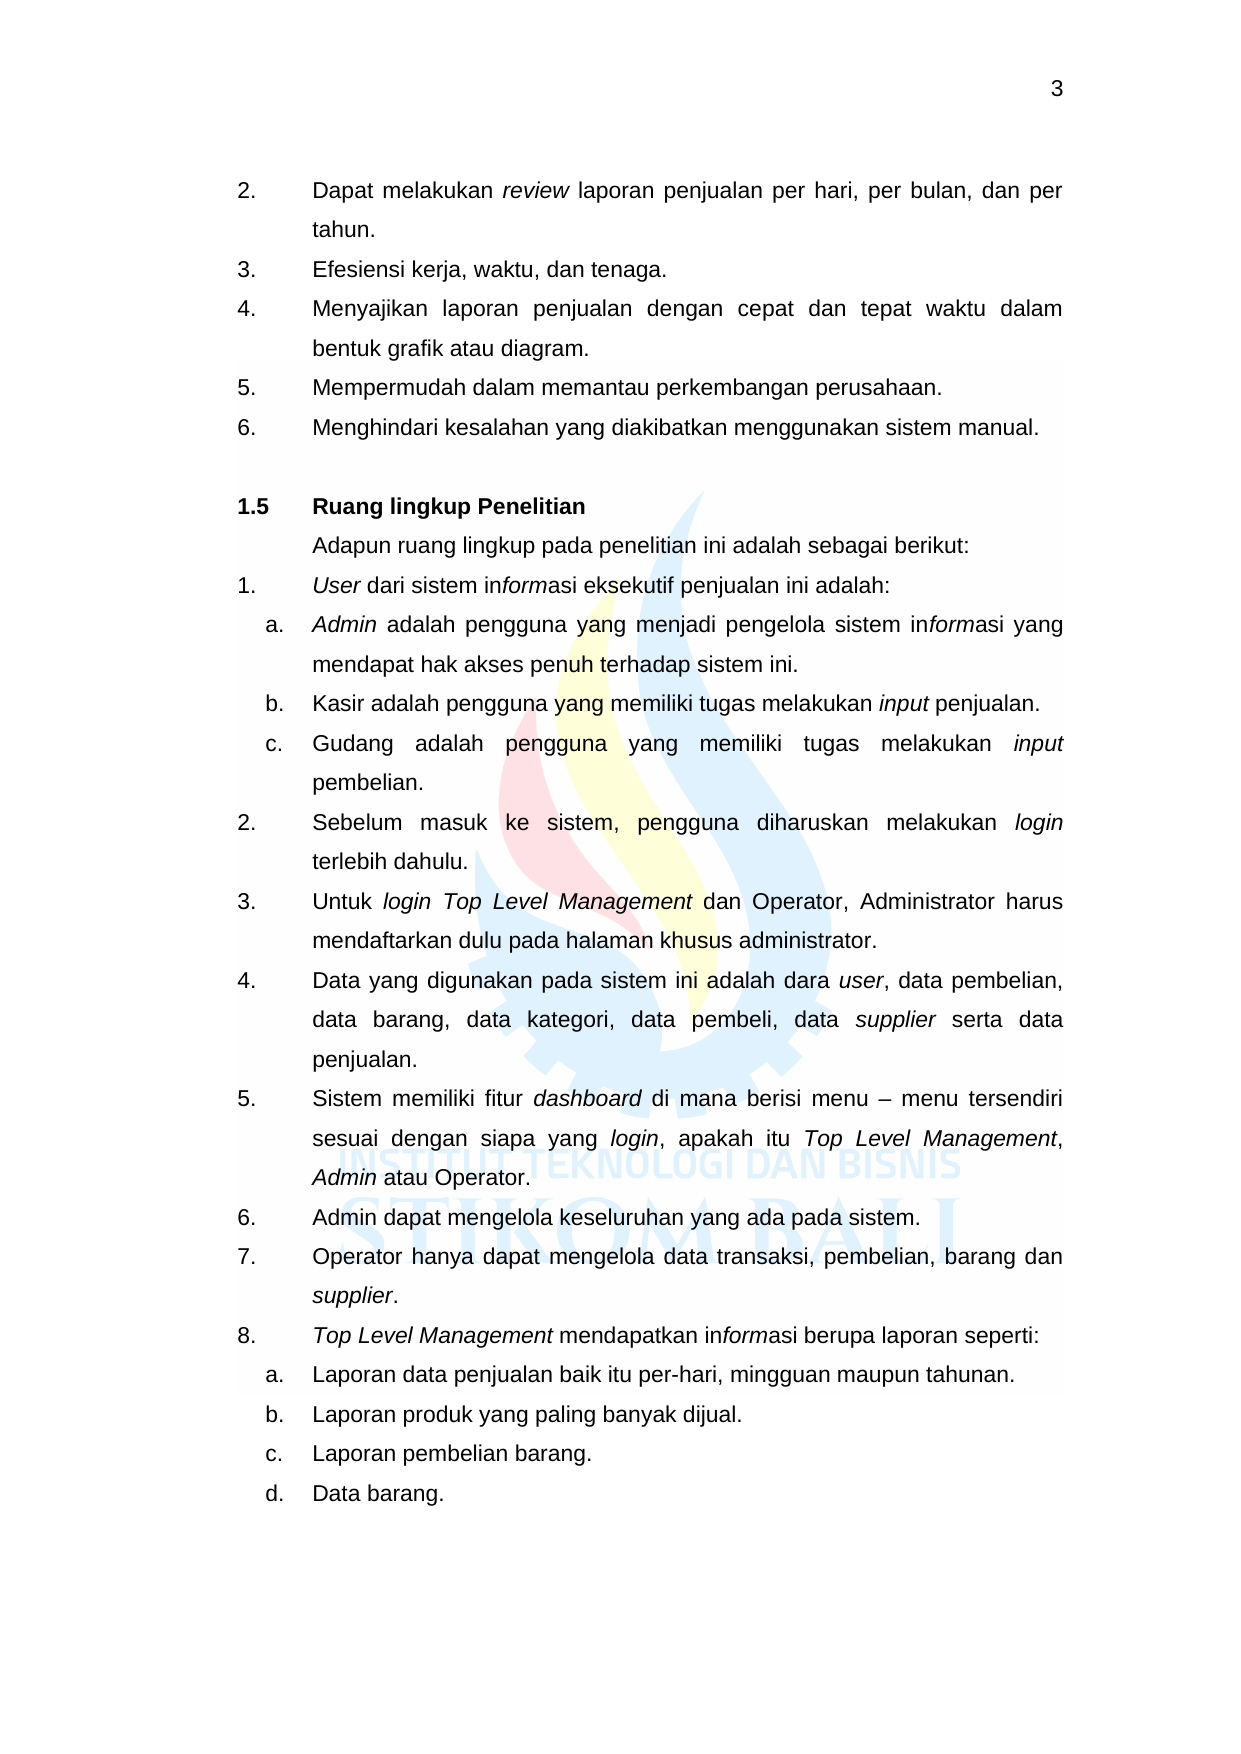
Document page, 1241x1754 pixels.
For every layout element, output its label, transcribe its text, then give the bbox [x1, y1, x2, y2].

list Data barang. [265, 1480, 1063, 1506]
list Dapat melakukan review laporan penjualan per hari, per bulan, dan per tahun. [237, 177, 1063, 243]
list Mempermudah dalam memantau perkembangan perusahaan. [237, 374, 1063, 401]
list Gudang adalah pengguna yang memiliki tugas melakukan input pembelian. [265, 730, 1063, 796]
list Sebelum masuk ke sistem, pengguna diharuskan melakukan login terlebih dahulu. [237, 809, 1063, 874]
list Operator hanya dapat mengelola data transaksi, pembelian, barang dan supplier. [237, 1243, 1063, 1309]
list Kasir adalah pengguna yang memiliki tugas melakukan input penjualan. [265, 690, 1063, 717]
list Laporan pembelian barang. [265, 1440, 1063, 1467]
list Menyajikan laporan penjualan dengan cepat dan tepat waktu dalam bentuk grafik atau diagram. [237, 295, 1063, 361]
list Admin dapat mengelola keseluruhan yang ada pada sistem. [237, 1203, 1063, 1230]
list Data yang digunakan pada sistem ini adalah dara user, data pembelian, data barang, data kategori, data pembeli, data supplier serta data penjualan. [237, 967, 1063, 1072]
list Laporan data penjualan baik itu per-hari, mingguan maupun tahunan. [265, 1361, 1063, 1388]
list Top Level Management mendapatkan informasi berupa laporan seperti: [237, 1322, 1063, 1348]
list Untuk login Top Level Management dan Operator, Administrator harus mendaftarkan dulu pada halaman khusus administrator. [237, 888, 1063, 953]
text Ruang lingkup Penelitian [237, 493, 1063, 519]
list Laporan produk yang paling banyak dijual. [265, 1401, 1063, 1427]
list User dari sistem informasi eksekutif penjualan ini adalah: [237, 572, 1063, 598]
list Admin adalah pengguna yang menjadi pengelola sistem informasi yang mendapat hak akses penuh terhadap sistem ini. [265, 611, 1063, 677]
list Menghindari kesalahan yang diakibatkan menggunakan sistem manual. [237, 414, 1063, 440]
list Efesiensi kerja, waktu, dan tenaga. [237, 256, 1063, 282]
text Adapun ruang lingkup pada penelitian ini adalah sebagai berikut: [237, 532, 1063, 559]
list Sistem memiliki fitur dashboard di mana berisi menu – menu tersendiri sesuai dengan siapa yang login, apakah itu Top Level Management, Admin atau Operator. [237, 1085, 1063, 1190]
